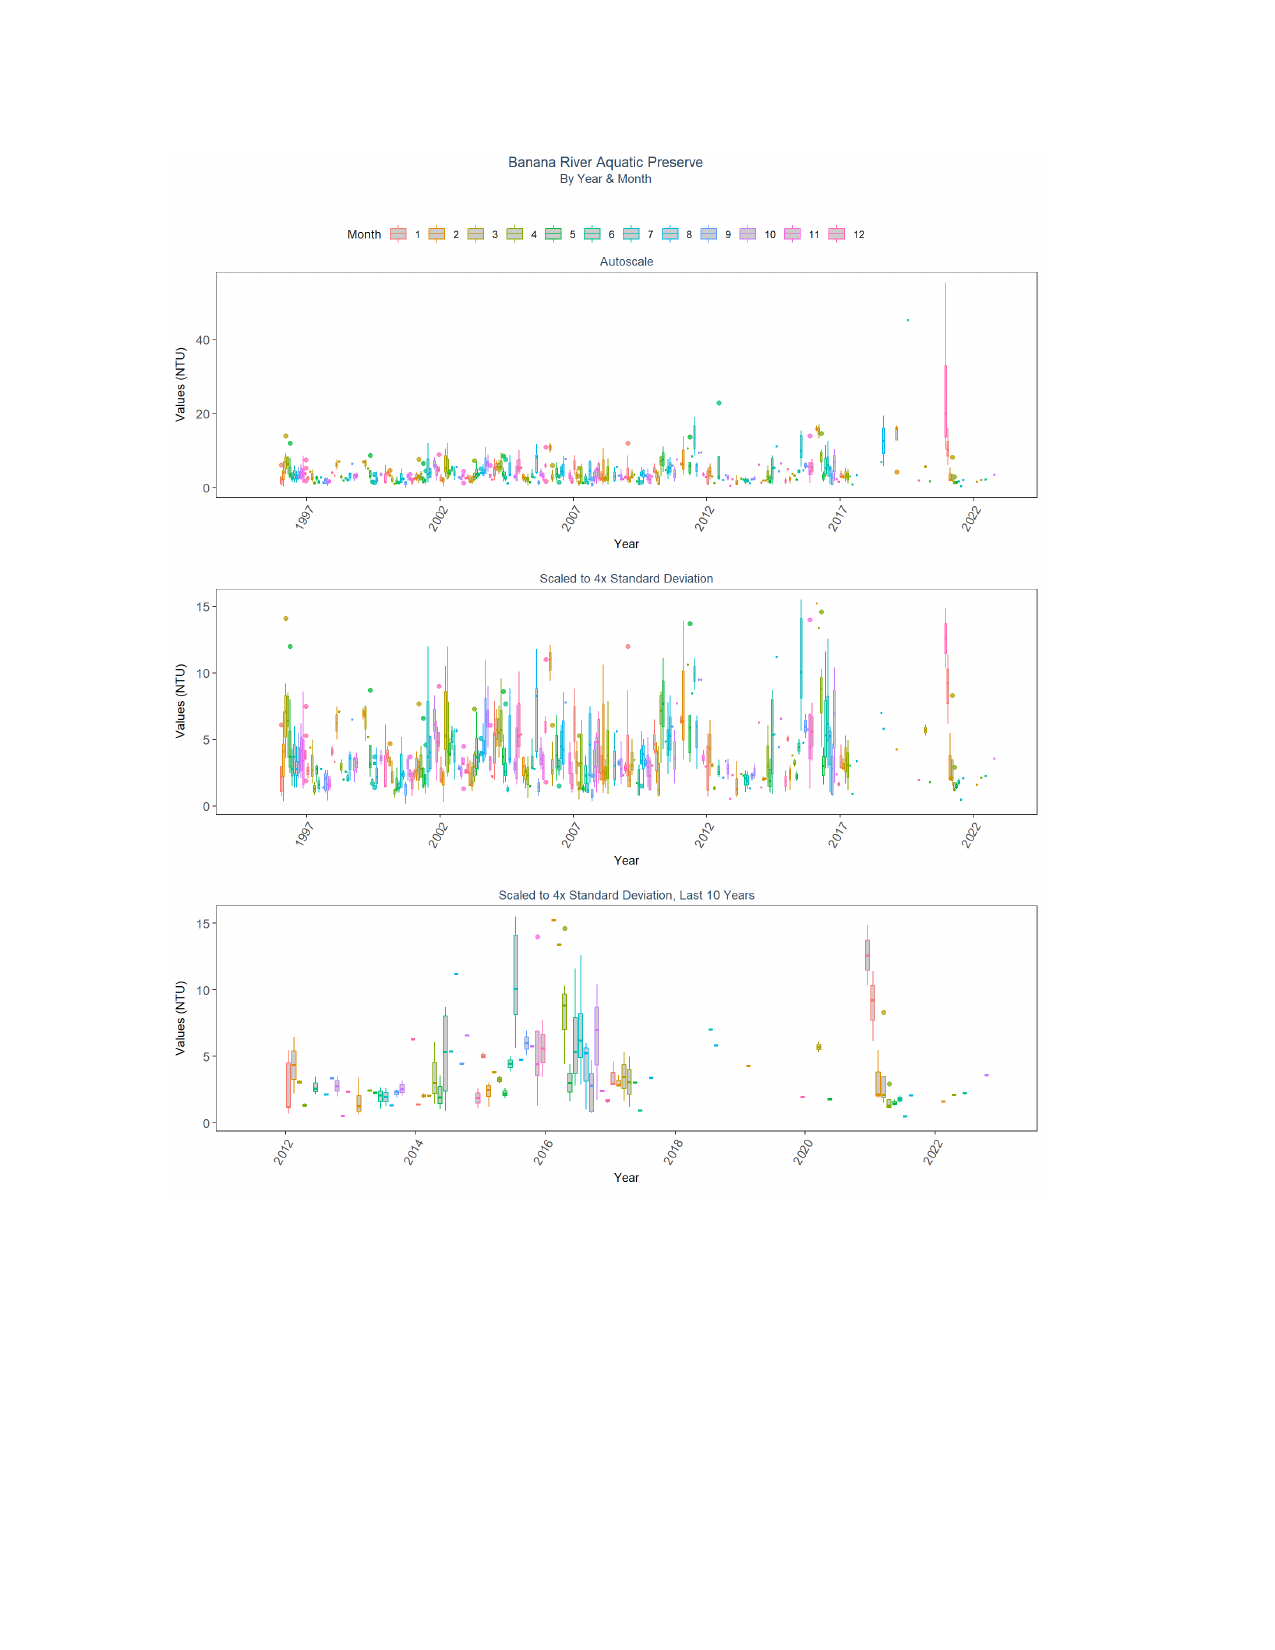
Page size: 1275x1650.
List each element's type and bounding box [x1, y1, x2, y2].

picture [168, 150, 1044, 1200]
